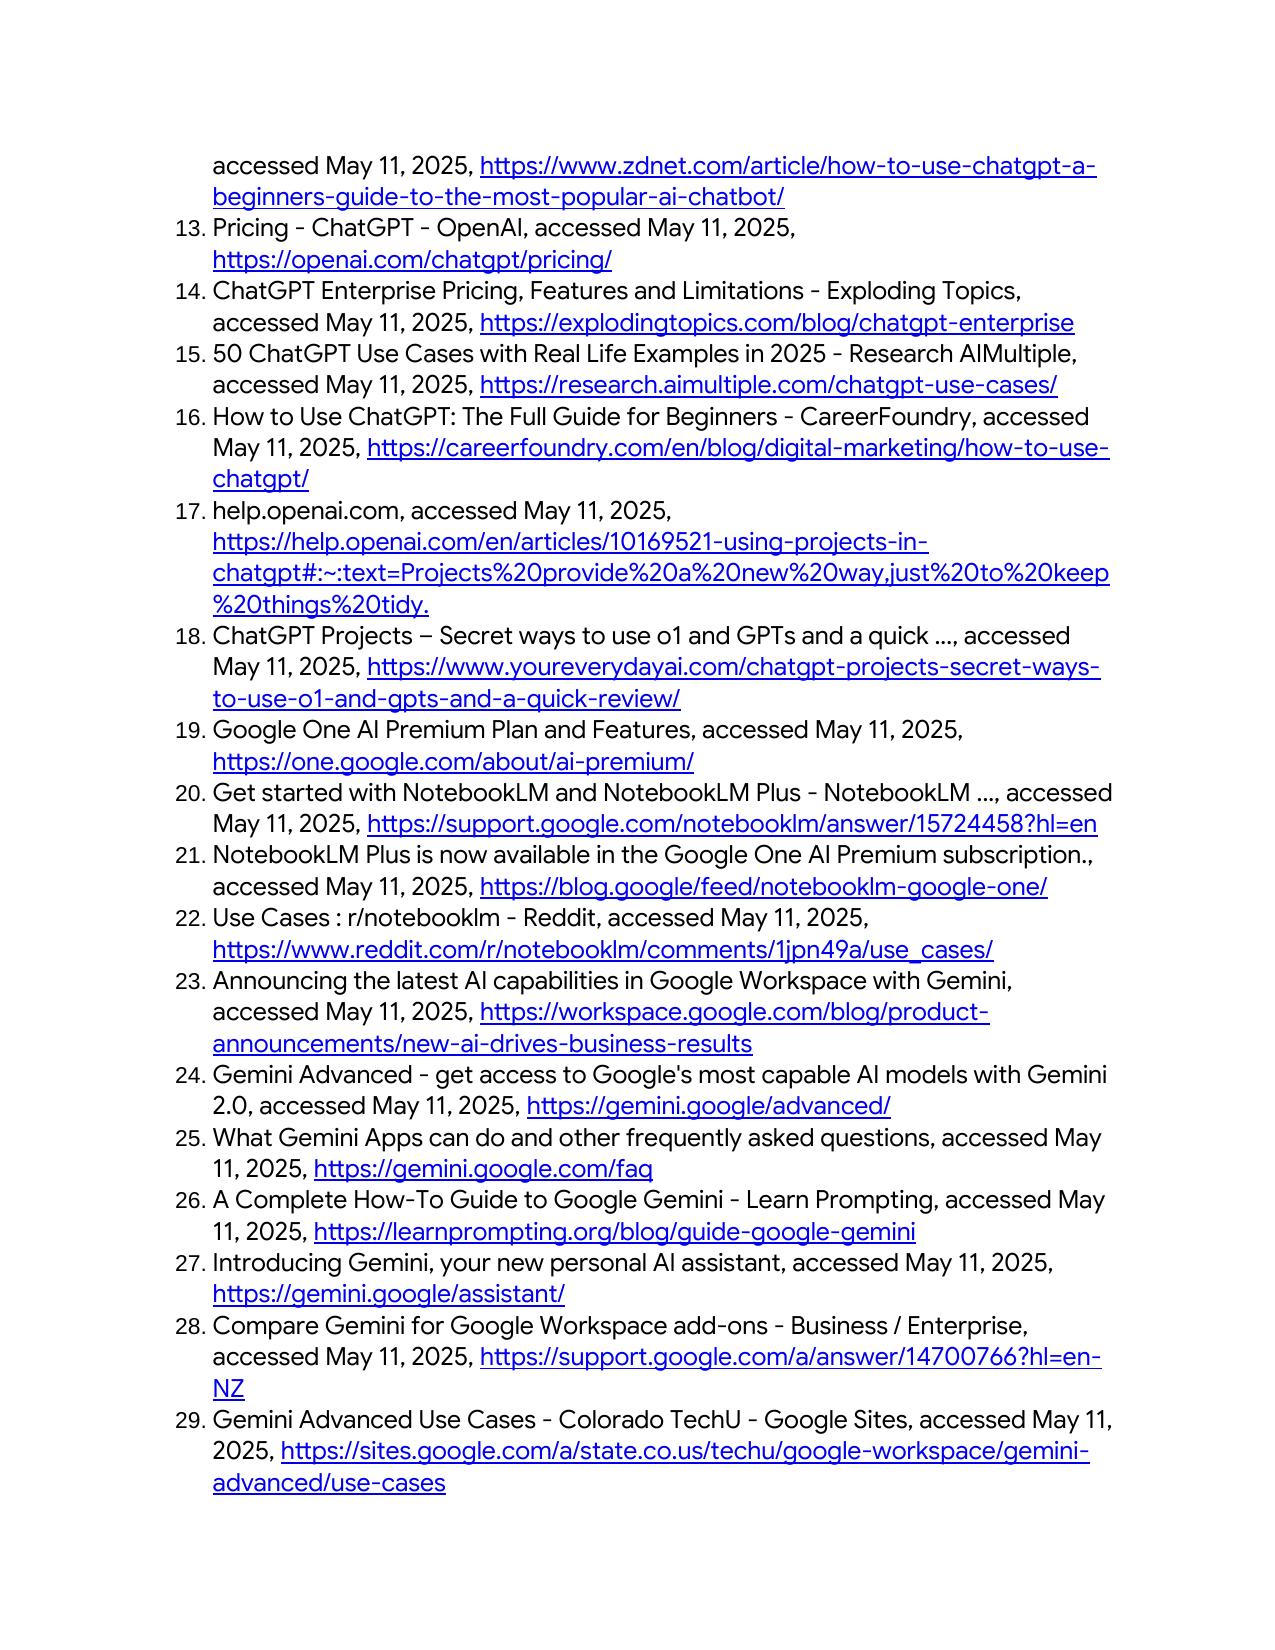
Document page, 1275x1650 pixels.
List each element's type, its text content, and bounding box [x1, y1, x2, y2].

list Announcing the latest AI capabilities in Google Workspace with Gemini, accessed May 11, 2025, https://workspace.google.com/blog/product-announcements/new-ai-drives-business-results [175, 965, 1125, 1059]
list Get started with NotebookLM and NotebookLM Plus - NotebookLM ..., accessed May 11, 2025, https://support.google.com/notebooklm/answer/15724458?hl=en [175, 777, 1125, 840]
list 50 ChatGPT Use Cases with Real Life Examples in 2025 - Research AIMultiple, accessed May 11, 2025, https://research.aimultiple.com/chatgpt-use-cases/ [175, 338, 1125, 401]
list ChatGPT Enterprise Pricing, Features and Limitations - Exploding Topics, accessed May 11, 2025, https://explodingtopics.com/blog/chatgpt-enterprise [175, 275, 1125, 338]
list Gemini Advanced Use Cases - Colorado TechU - Google Sites, accessed May 11, 2025, https://sites.google.com/a/state.co.us/techu/google-workspace/gemini-advanced/use-cases [175, 1404, 1125, 1498]
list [175, 150, 1125, 213]
list Pricing - ChatGPT - OpenAI, accessed May 11, 2025, https://openai.com/chatgpt/pricing/ [175, 213, 1125, 275]
list Google One AI Premium Plan and Features, accessed May 11, 2025, https://one.google.com/about/ai-premium/ [175, 714, 1125, 777]
list NotebookLM Plus is now available in the Google One AI Premium subscription., accessed May 11, 2025, https://blog.google/feed/notebooklm-google-one/ [175, 840, 1125, 902]
list ChatGPT Projects – Secret ways to use o1 and GPTs and a quick ..., accessed May 11, 2025, https://www.youreverydayai.com/chatgpt-projects-secret-ways-to-use-o1-and-gpts-and-a-quick-review/ [175, 620, 1125, 714]
list A Complete How-To Guide to Google Gemini - Learn Prompting, accessed May 11, 2025, https://learnprompting.org/blog/guide-google-gemini [175, 1185, 1125, 1247]
list Compare Gemini for Google Workspace add-ons - Business / Enterprise, accessed May 11, 2025, https://support.google.com/a/answer/14700766?hl=en-NZ [175, 1310, 1125, 1404]
list Introducing Gemini, your new personal AI assistant, accessed May 11, 2025, https://gemini.google/assistant/ [175, 1247, 1125, 1310]
list Gemini Advanced - get access to Google's most capable AI models with Gemini 2.0, accessed May 11, 2025, https://gemini.google/advanced/ [175, 1059, 1125, 1122]
list How to Use ChatGPT: The Full Guide for Beginners - CareerFoundry, accessed May 11, 2025, https://careerfoundry.com/en/blog/digital-marketing/how-to-use-chatgpt/ [175, 401, 1125, 495]
list help.openai.com, accessed May 11, 2025, https://help.openai.com/en/articles/10169521-using-projects-in-chatgpt#:~:text=Projects%20provide%20a%20new%20way,just%20to%20keep%20things%20tidy. [175, 495, 1125, 620]
list Use Cases : r/notebooklm - Reddit, accessed May 11, 2025, https://www.reddit.com/r/notebooklm/comments/1jpn49a/use_cases/ [175, 902, 1125, 965]
list ‎What Gemini Apps can do and other frequently asked questions, accessed May 11, 2025, https://gemini.google.com/faq [175, 1122, 1125, 1185]
